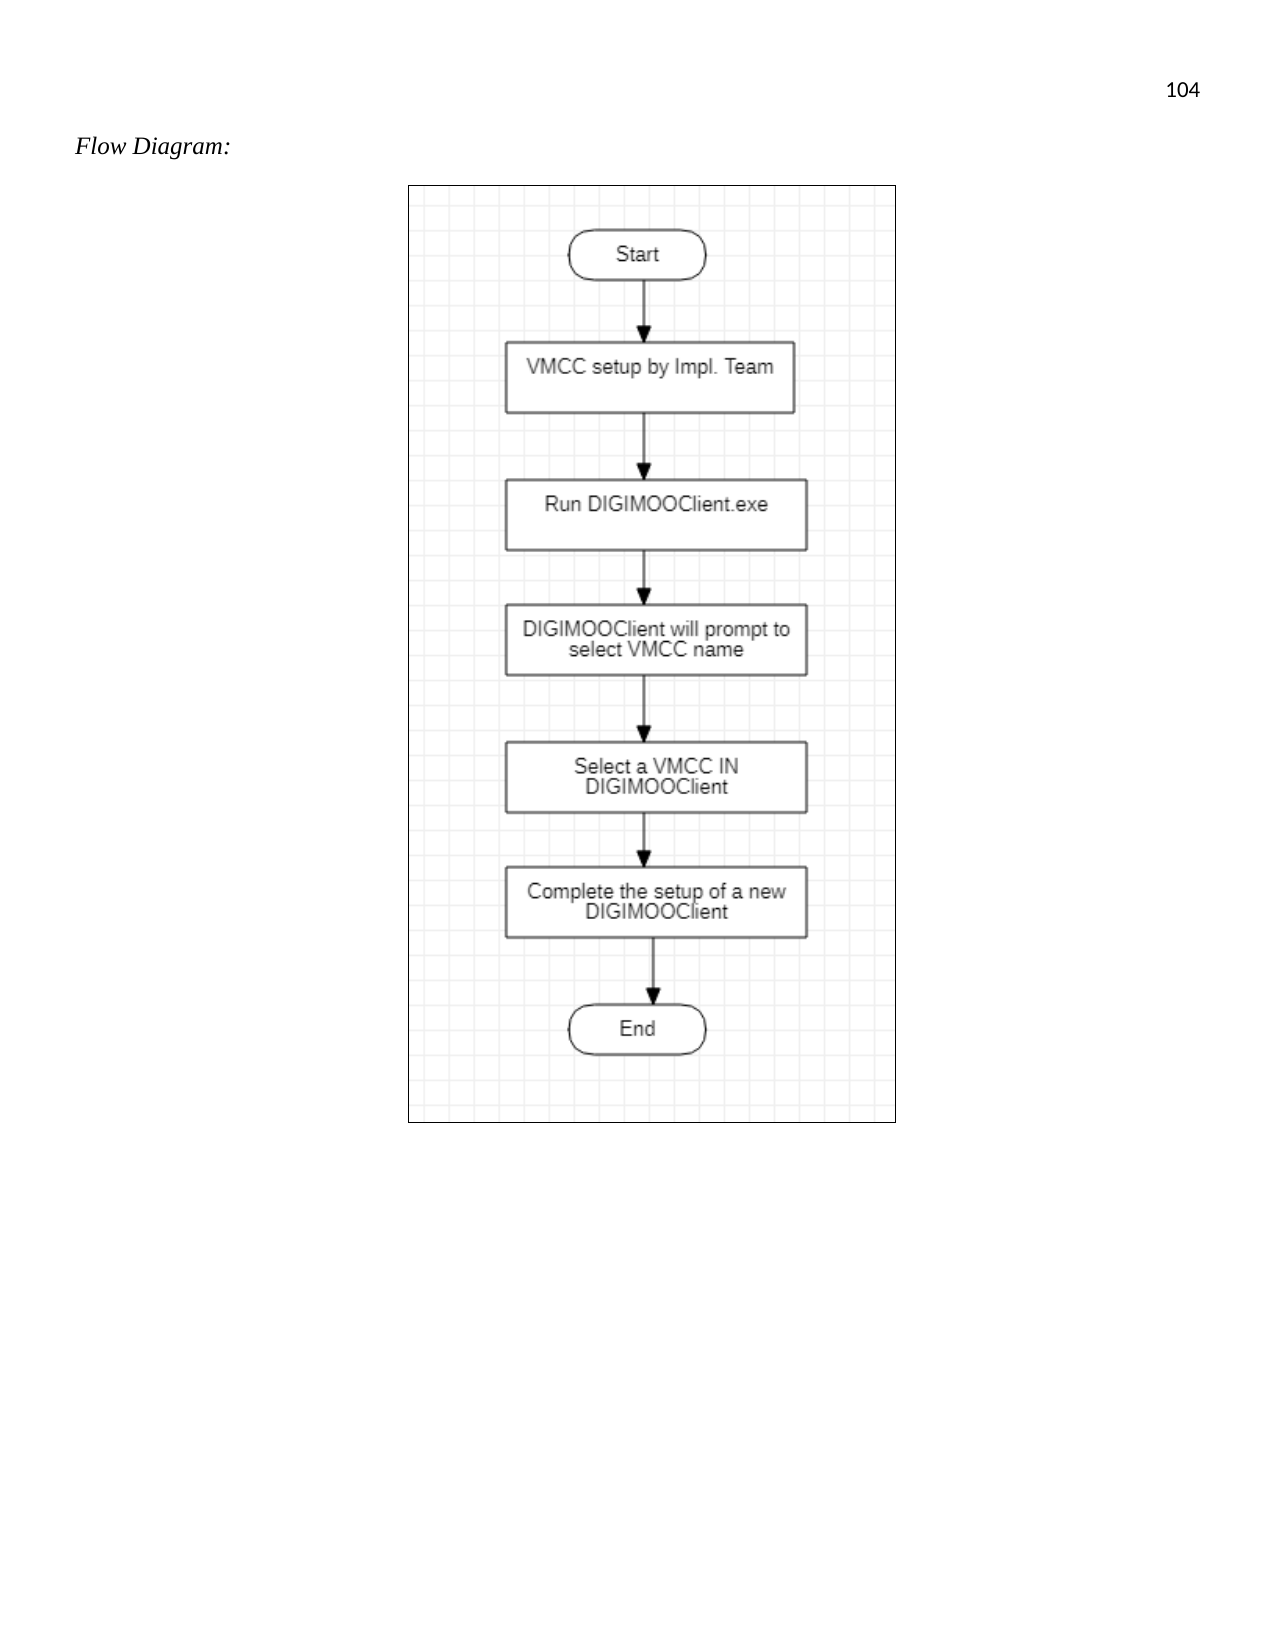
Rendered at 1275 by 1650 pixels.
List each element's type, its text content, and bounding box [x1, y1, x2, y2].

picture [409, 186, 895, 1122]
text Flow Diagram: [75, 131, 1200, 160]
